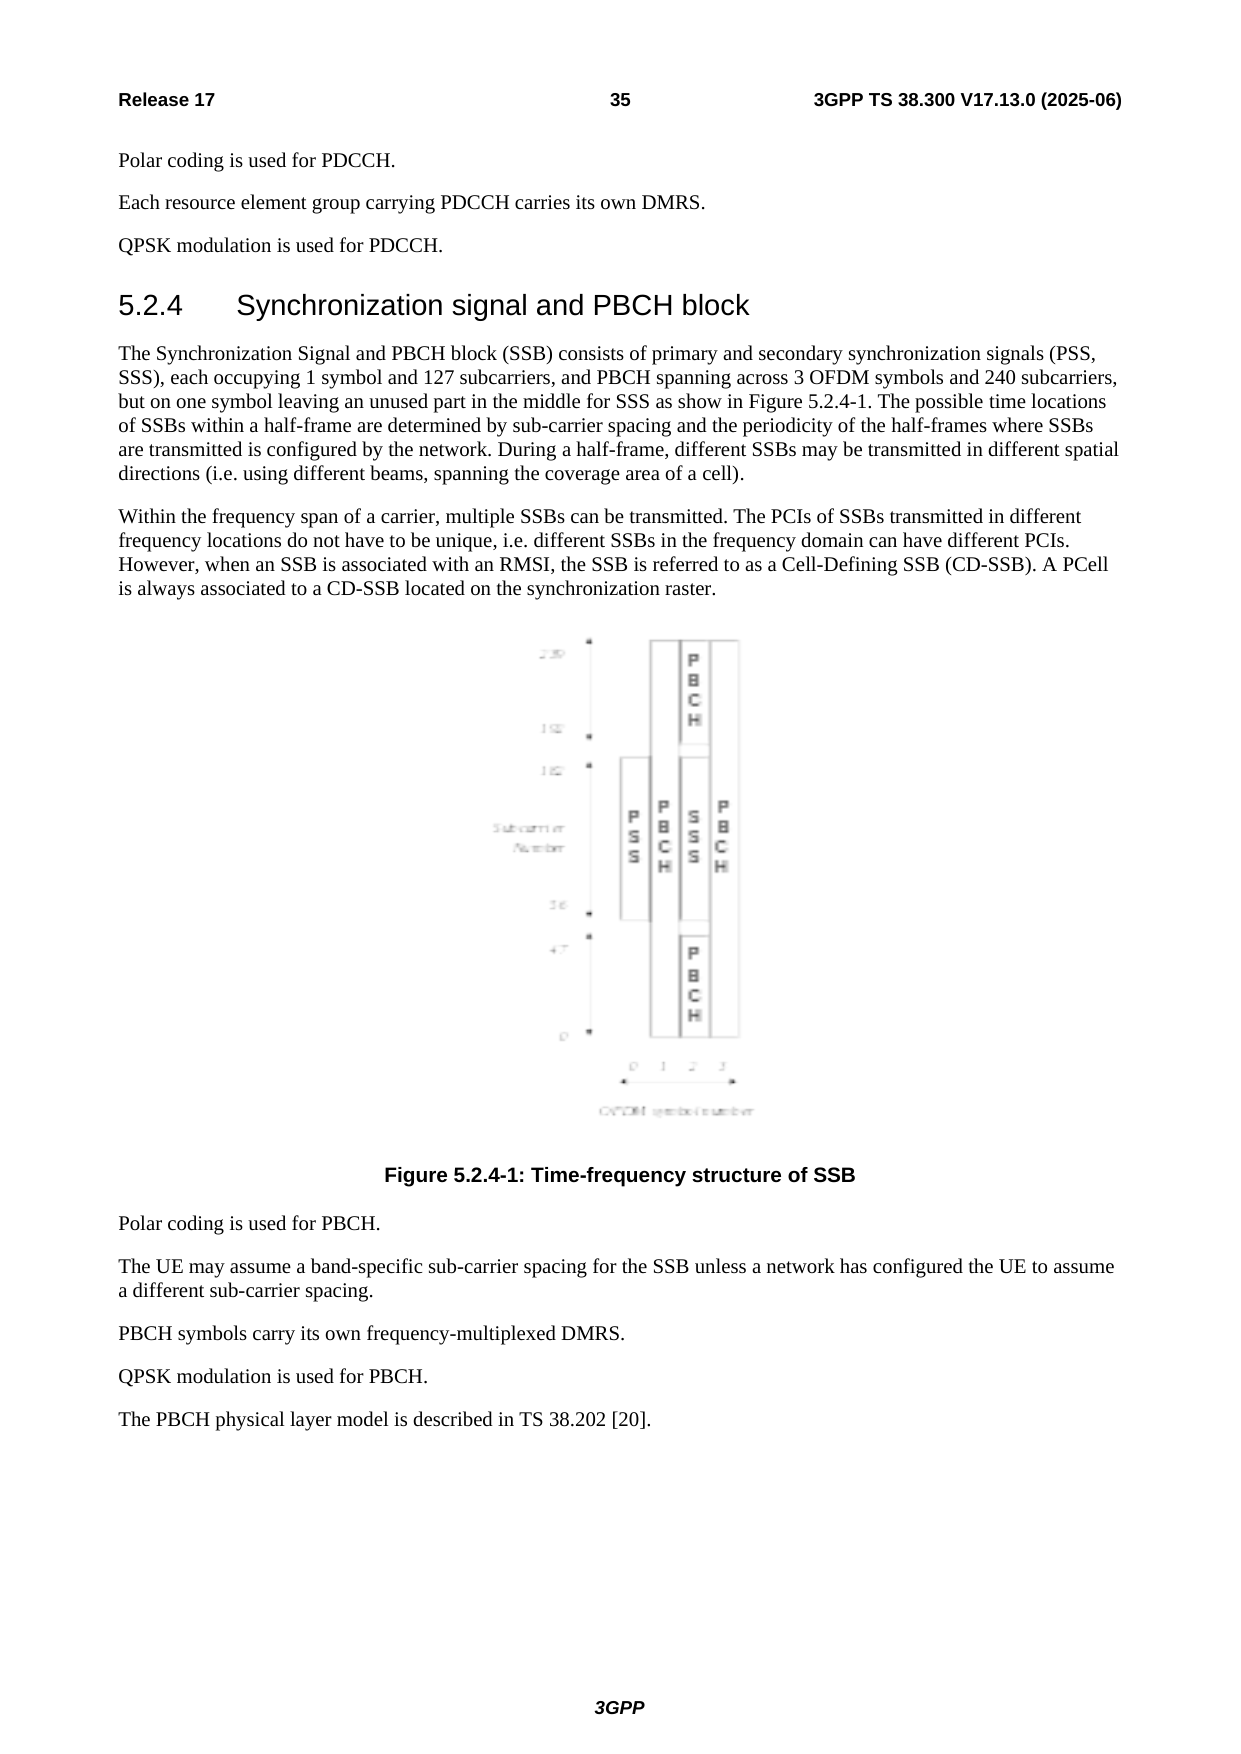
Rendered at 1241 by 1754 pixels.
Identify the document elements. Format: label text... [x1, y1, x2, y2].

text The PBCH physical layer model is described in TS 38.202 [20]. [118, 1407, 1122, 1431]
text Each resource element group carrying PDCCH carries its own DMRS. [118, 190, 1122, 214]
subtitle 5.2.4 Synchronization signal and PBCH block [118, 288, 1122, 322]
text The Synchronization Signal and PBCH block (SSB) consists of primary and secondary synchronization signals (PSS, SSS), each occupying 1 symbol and 127 subcarriers, and PBCH spanning across 3 OFDM symbols and 240 subcarriers, but on one symbol leaving an unused part in the middle for SSS as show in Figure 5.2.4-1. The possible time locations of SSBs within a half-frame are determined by sub-carrier spacing and the periodicity of the half-frames where SSBs are transmitted is configured by the network. During a half-frame, different SSBs may be transmitted in different spatial directions (i.e. using different beams, spanning the coverage area of a cell). [118, 341, 1122, 485]
text Polar coding is used for PBCH. [118, 1211, 1122, 1235]
text Polar coding is used for PDCCH. [118, 147, 1122, 172]
text Figure 5.2.4-1: Time-frequency structure of SSB [118, 1162, 1122, 1186]
text QPSK modulation is used for PDCCH. [118, 233, 1122, 257]
text QPSK modulation is used for PBCH. [118, 1364, 1122, 1388]
text The UE may assume a band-specific sub-carrier spacing for the SSB unless a network has configured the UE to assume a different sub-carrier spacing. [118, 1254, 1122, 1302]
text Within the frequency span of a carrier, multiple SSBs can be transmitted. The PCIs of SSBs transmitted in different frequency locations do not have to be unique, i.e. different SSBs in the frequency domain can have different PCIs. However, when an SSB is associated with an RMSI, the SSB is referred to as a Cell-Defining SSB (CD-SSB). A PCell is always associated to a CD-SSB located on the synchronization raster. [118, 504, 1122, 600]
text PBCH symbols carry its own frequency-multiplexed DMRS. [118, 1321, 1122, 1345]
